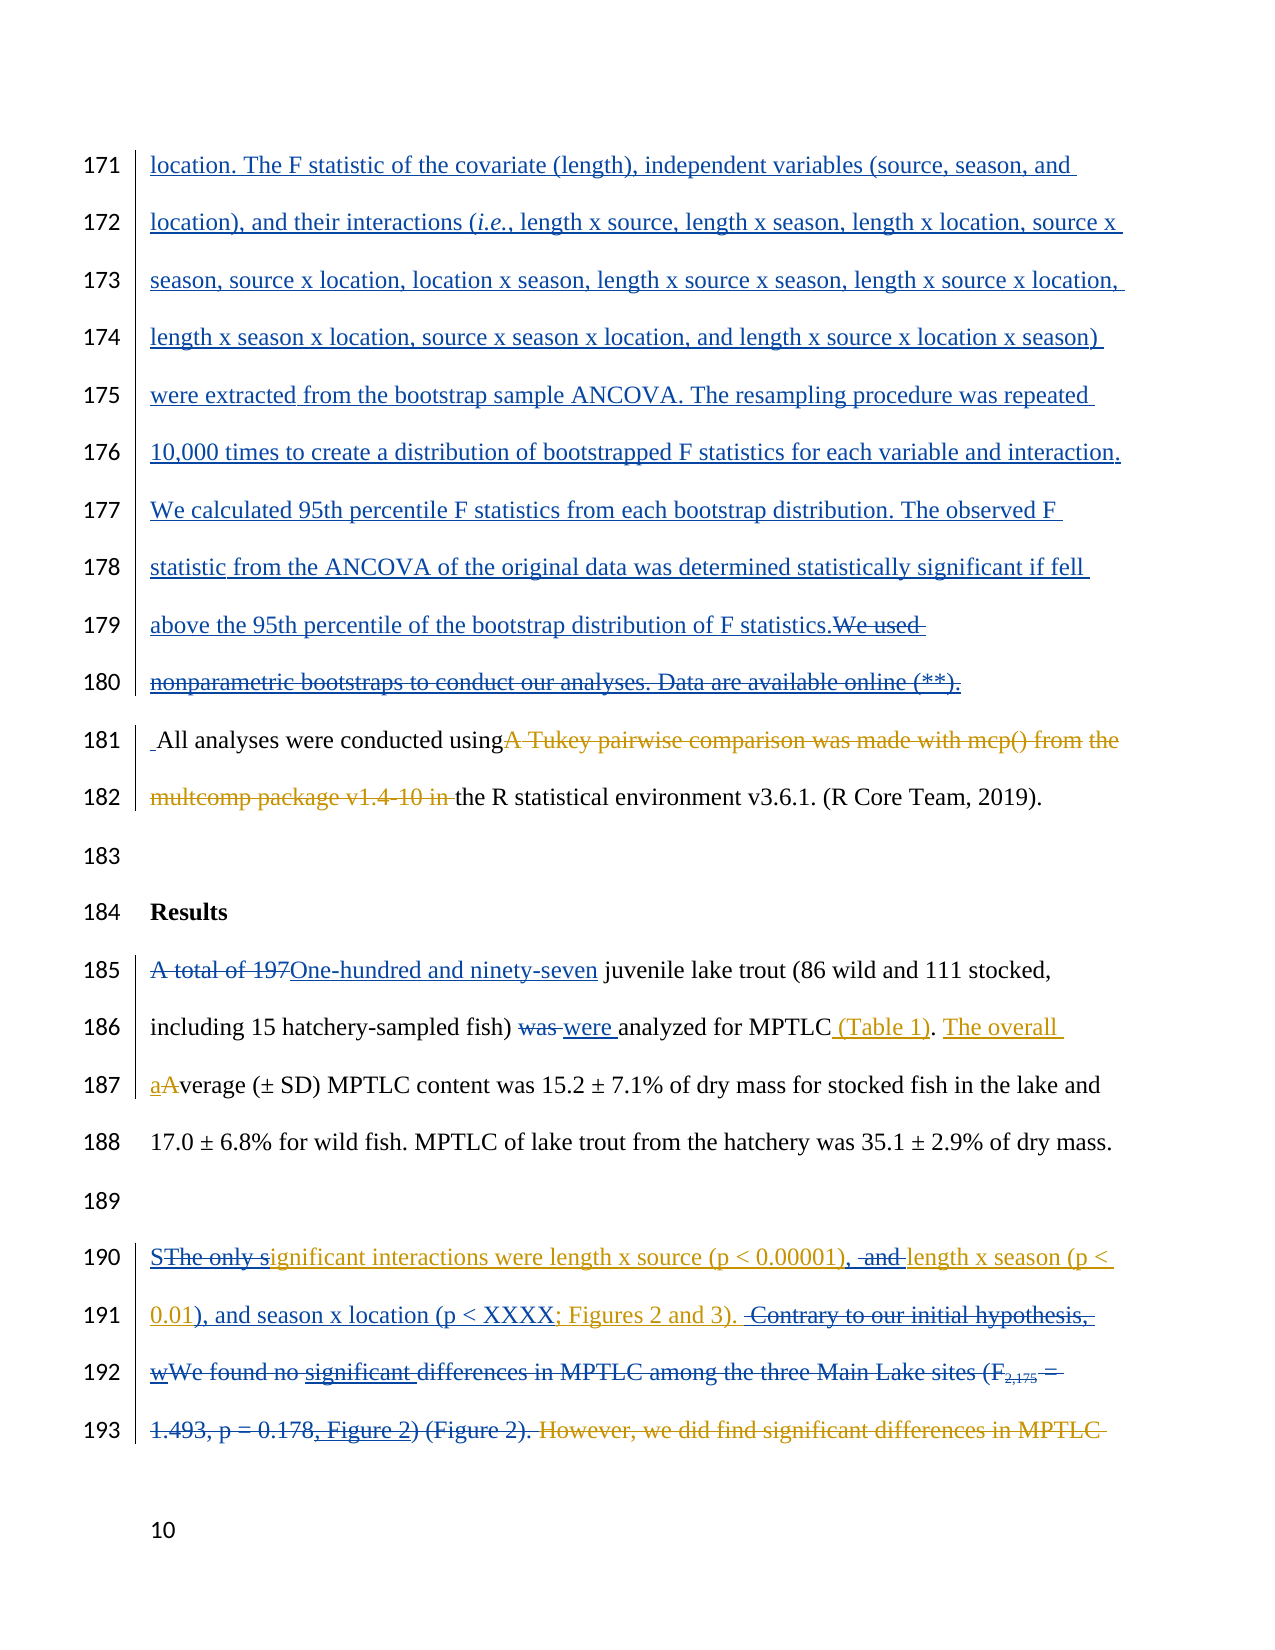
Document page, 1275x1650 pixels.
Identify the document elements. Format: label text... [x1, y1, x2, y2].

text juvenile lake trout (86 wild and 111 stocked, including 15 hatchery-sampled fish) analyzed for MPTLC. verage (± SD) MPTLC content was 15.2 ± 7.1% of dry mass for stocked fish in the lake and 17.0 ± 6.8% for wild fish. MPTLC of lake trout from the hatchery was 35.1 ± 2.9% of dry mass. [150, 955, 1125, 1156]
text All analyses were conducted using the R statistical environment v3.6.1. (R Core Team, 2019). [150, 725, 1125, 811]
text Results [150, 897, 1125, 926]
